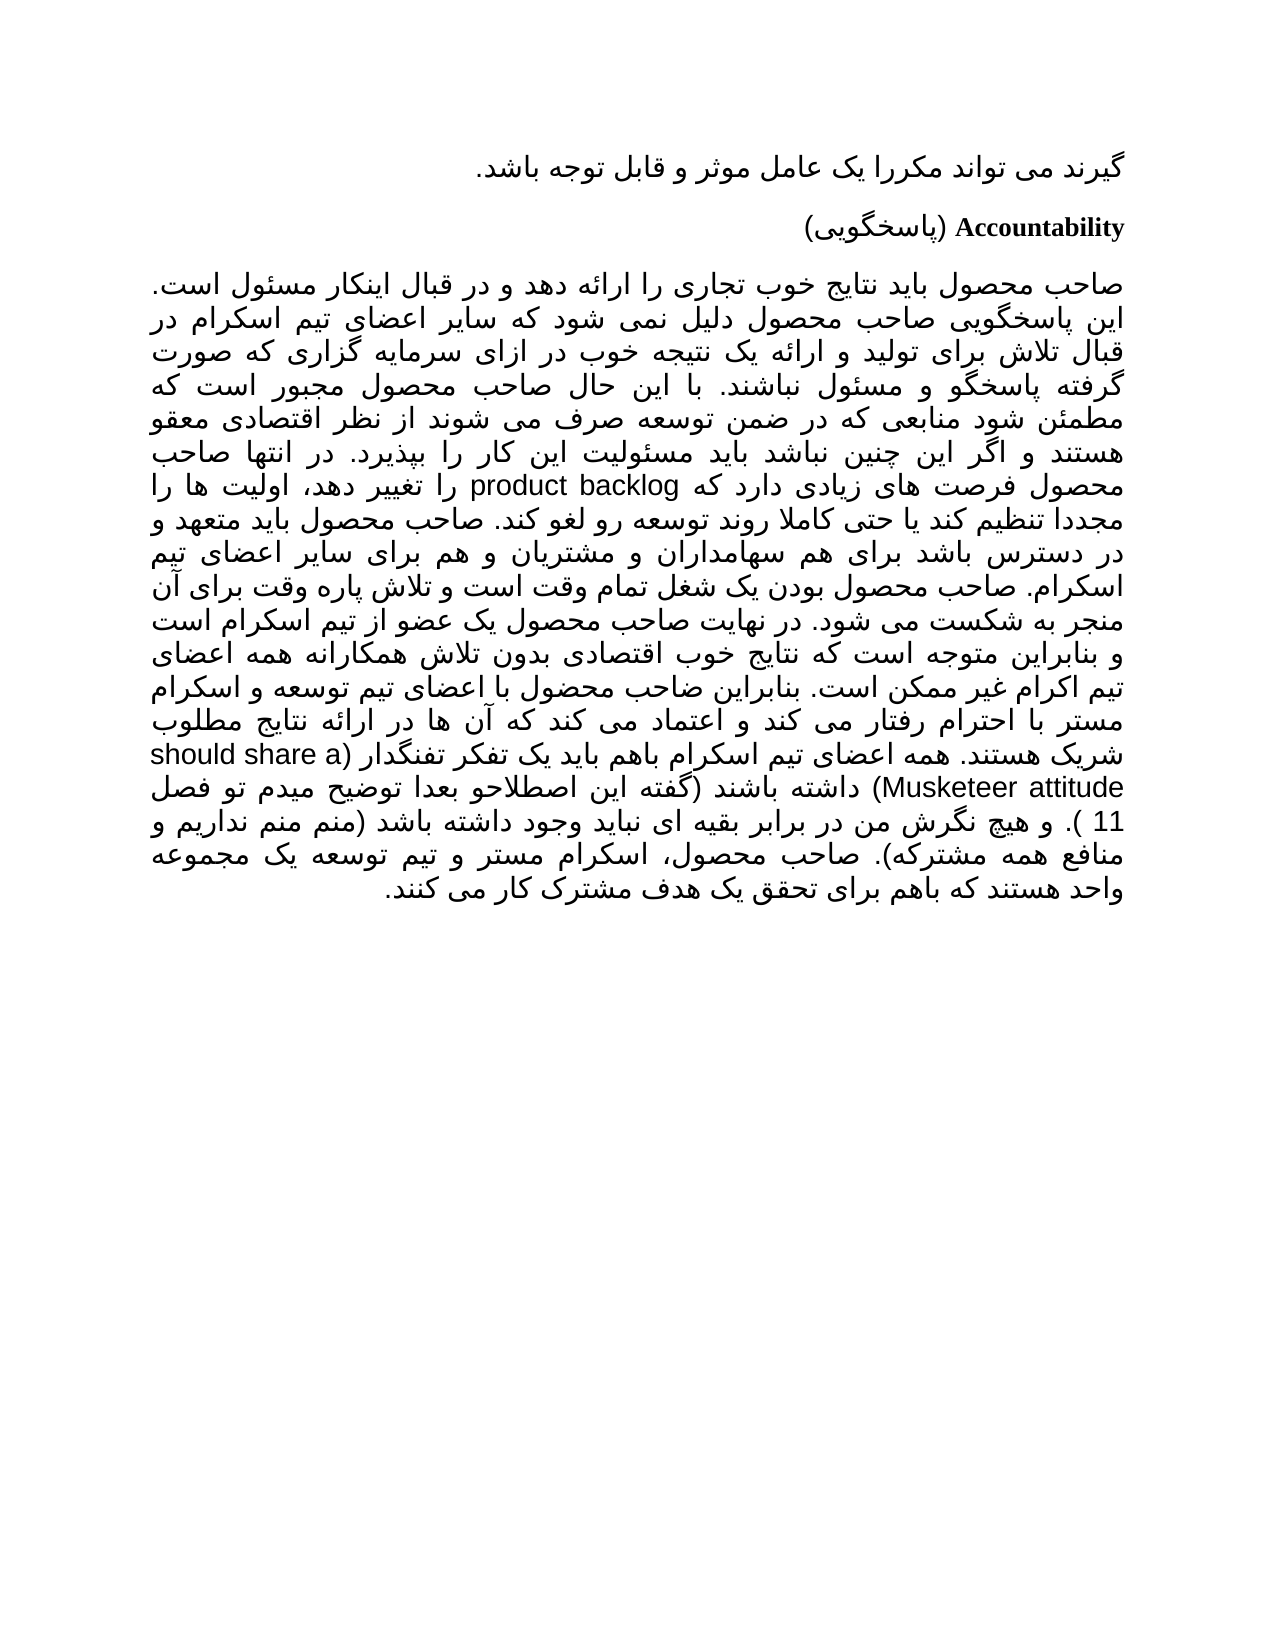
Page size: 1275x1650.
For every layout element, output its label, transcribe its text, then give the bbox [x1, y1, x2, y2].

text صاحب محصول باید نتایج خوب تجاری را ارائه دهد و در قبال اینکار مسئول است. این پاسخگویی صاحب محصول دلیل نمی شود که سایر اعضای تیم اسکرام در قبال تلاش برای تولید و ارائه یک نتیجه خوب در ازای سرمایه گزاری که صورت گرفته پاسخگو و مسئول نباشند. با این حال صاحب محصول مجبور است که مطمئن شود منابعی که در ضمن توسعه صرف می شوند از نظر اقتصادی معقو هستند و اگر این چنین نباشد باید مسئولیت این کار را بپذیرد. در انتها صاحب محصول فرصت های زیادی دارد که product backlog را تغییر دهد، اولیت ها را مجددا تنظیم کند یا حتی کاملا روند توسعه رو لغو کند. صاحب محصول باید متعهد و در دسترس باشد برای هم سهامداران و مشتریان و هم برای سایر اعضای تیم اسکرام. صاحب محصول بودن یک شغل تمام وقت است و تلاش پاره وقت برای آن منجر به شکست می شود. در نهایت صاحب محصول یک عضو از تیم اسکرام است و بنابراین متوجه است که نتایج خوب اقتصادی بدون تلاش همکارانه همه اعضای تیم اکرام غیر ممکن است. بنابراین ضاحب محضول با اعضای تیم توسعه و اسکرام مستر با احترام رفتار می کند و اعتماد می کند که آن ها در ارائه نتایج مطلوب شریک هستند. همه اعضای تیم اسکرام باهم باید یک تفکر تفنگدار (should share a Musketeer attitude) داشته باشند (گفته این اصطلاحو بعدا توضیح میدم تو فصل 11 ). و هیچ نگرش من در برابر بقیه ای نباید وجود داشته باشد (منم منم نداریم و منافع همه مشترکه). صاحب محصول، اسکرام مستر و تیم توسعه یک مجموعه واحد هستند که باهم برای تحقق یک هدف مشترک کار می کنند. [150, 267, 1125, 904]
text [150, 150, 1125, 183]
text Accountability (پاسخگویی) [150, 208, 1125, 242]
